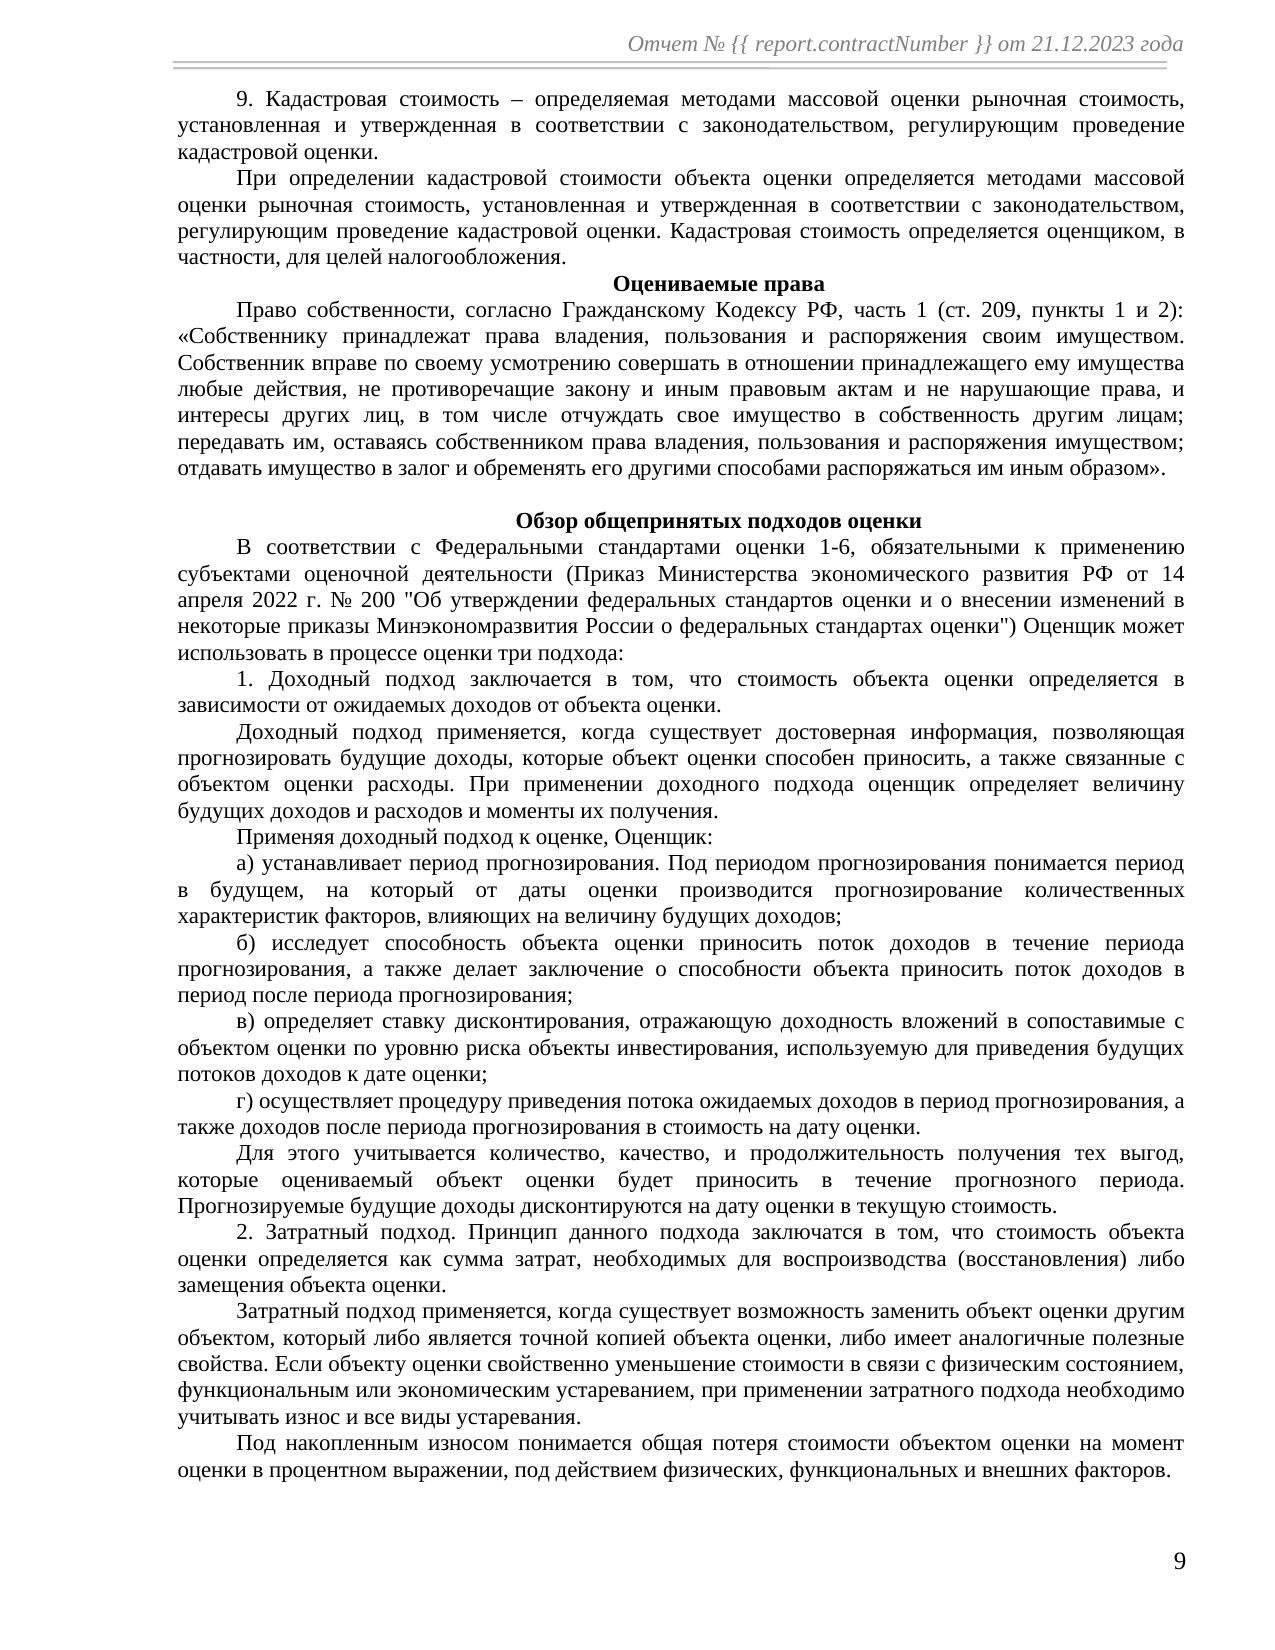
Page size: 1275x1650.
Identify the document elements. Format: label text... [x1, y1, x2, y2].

text б) исследует способность объекта оценки приносить поток доходов в течение периода прогнозирования, а также делает заключение о способности объекта приносить поток доходов в период после периода прогнозирования; [177, 928, 1186, 1008]
text Для этого учитывается количество, качество, и продолжительность получения тех выгод, которые оцениваемый объект оценки будет приносить в течение прогнозного периода. Прогнозируемые будущие доходы дисконтируются на дату оценки в текущую стоимость. [177, 1139, 1186, 1218]
text г) осуществляет процедуру приведения потока ожидаемых доходов в период прогнозирования, а также доходов после периода прогнозирования в стоимость на дату оценки. [177, 1087, 1186, 1139]
text Право собственности, согласно Гражданскому Кодексу РФ, часть 1 (ст. 209, пункты 1 и 2): «Собственнику принадлежат права владения, пользования и распоряжения своим имуществом. Собственник вправе по своему усмотрению совершать в отношении принадлежащего ему имущества любые действия, не противоречащие закону и иным правовым актам и не нарушающие права, и интересы других лиц, в том числе отчуждать свое имущество в собственность другим лицам; передавать им, оставаясь собственником права владения, пользования и распоряжения имуществом; отдавать имущество в залог и обременять его другими способами распоряжаться им иным образом». [177, 296, 1186, 481]
text 9. Кадастровая стоимость – определяемая методами массовой оценки рыночная стоимость, установленная и утвержденная в соответствии с законодательством, регулирующим проведение кадастровой оценки. [177, 85, 1186, 164]
text 1. Доходный подход заключается в том, что стоимость объекта оценки определяется в зависимости от ожидаемых доходов от объекта оценки. [177, 665, 1186, 718]
text Доходный подход применяется, когда существует достоверная информация, позволяющая прогнозировать будущие доходы, которые объект оценки способен приносить, а также связанные с объектом оценки расходы. При применении доходного подхода оценщик определяет величину будущих доходов и расходов и моменты их получения. [177, 718, 1186, 823]
text Затратный подход применяется, когда существует возможность заменить объект оценки другим объектом, который либо является точной копией объекта оценки, либо имеет аналогичные полезные свойства. Если объекту оценки свойственно уменьшение стоимости в связи с физическим состоянием, функциональным или экономическим устареванием, при применении затратного подхода необходимо учитывать износ и все виды устаревания. [177, 1297, 1186, 1429]
text Обзор общепринятых подходов оценки [177, 507, 1186, 533]
text Под накопленным износом понимается общая потеря стоимости объектом оценки на момент оценки в процентном выражении, под действием физических, функциональных и внешних факторов. [177, 1429, 1186, 1482]
text Применяя доходный подход к оценке, Оценщик: [177, 823, 1186, 849]
text Оцениваемые права [177, 270, 1186, 296]
text При определении кадастровой стоимости объекта оценки определяется методами массовой оценки рыночная стоимость, установленная и утвержденная в соответствии с законодательством, регулирующим проведение кадастровой оценки. Кадастровая стоимость определяется оценщиком, в частности, для целей налогообложения. [177, 164, 1186, 270]
text а) устанавливает период прогнозирования. Под периодом прогнозирования понимается период в будущем, на который от даты оценки производится прогнозирование количественных характеристик факторов, влияющих на величину будущих доходов; [177, 849, 1186, 928]
text в) определяет ставку дисконтирования, отражающую доходность вложений в сопоставимые с объектом оценки по уровню риска объекты инвестирования, используемую для приведения будущих потоков доходов к дате оценки; [177, 1008, 1186, 1087]
text 2. Затратный подход. Принцип данного подхода заключатся в том, что стоимость объекта оценки определяется как сумма затрат, необходимых для воспроизводства (восстановления) либо замещения объекта оценки. [177, 1218, 1186, 1297]
text В соответствии с Федеральными стандартами оценки 1-6, обязательными к применению субъектами оценочной деятельности (Приказ Министерства экономического развития РФ от 14 апреля 2022 г. № 200 "Об утверждении федеральных стандартов оценки и о внесении изменений в некоторые приказы Минэкономразвития России о федеральных стандартах оценки") Оценщик может использовать в процессе оценки три подхода: [177, 533, 1186, 665]
